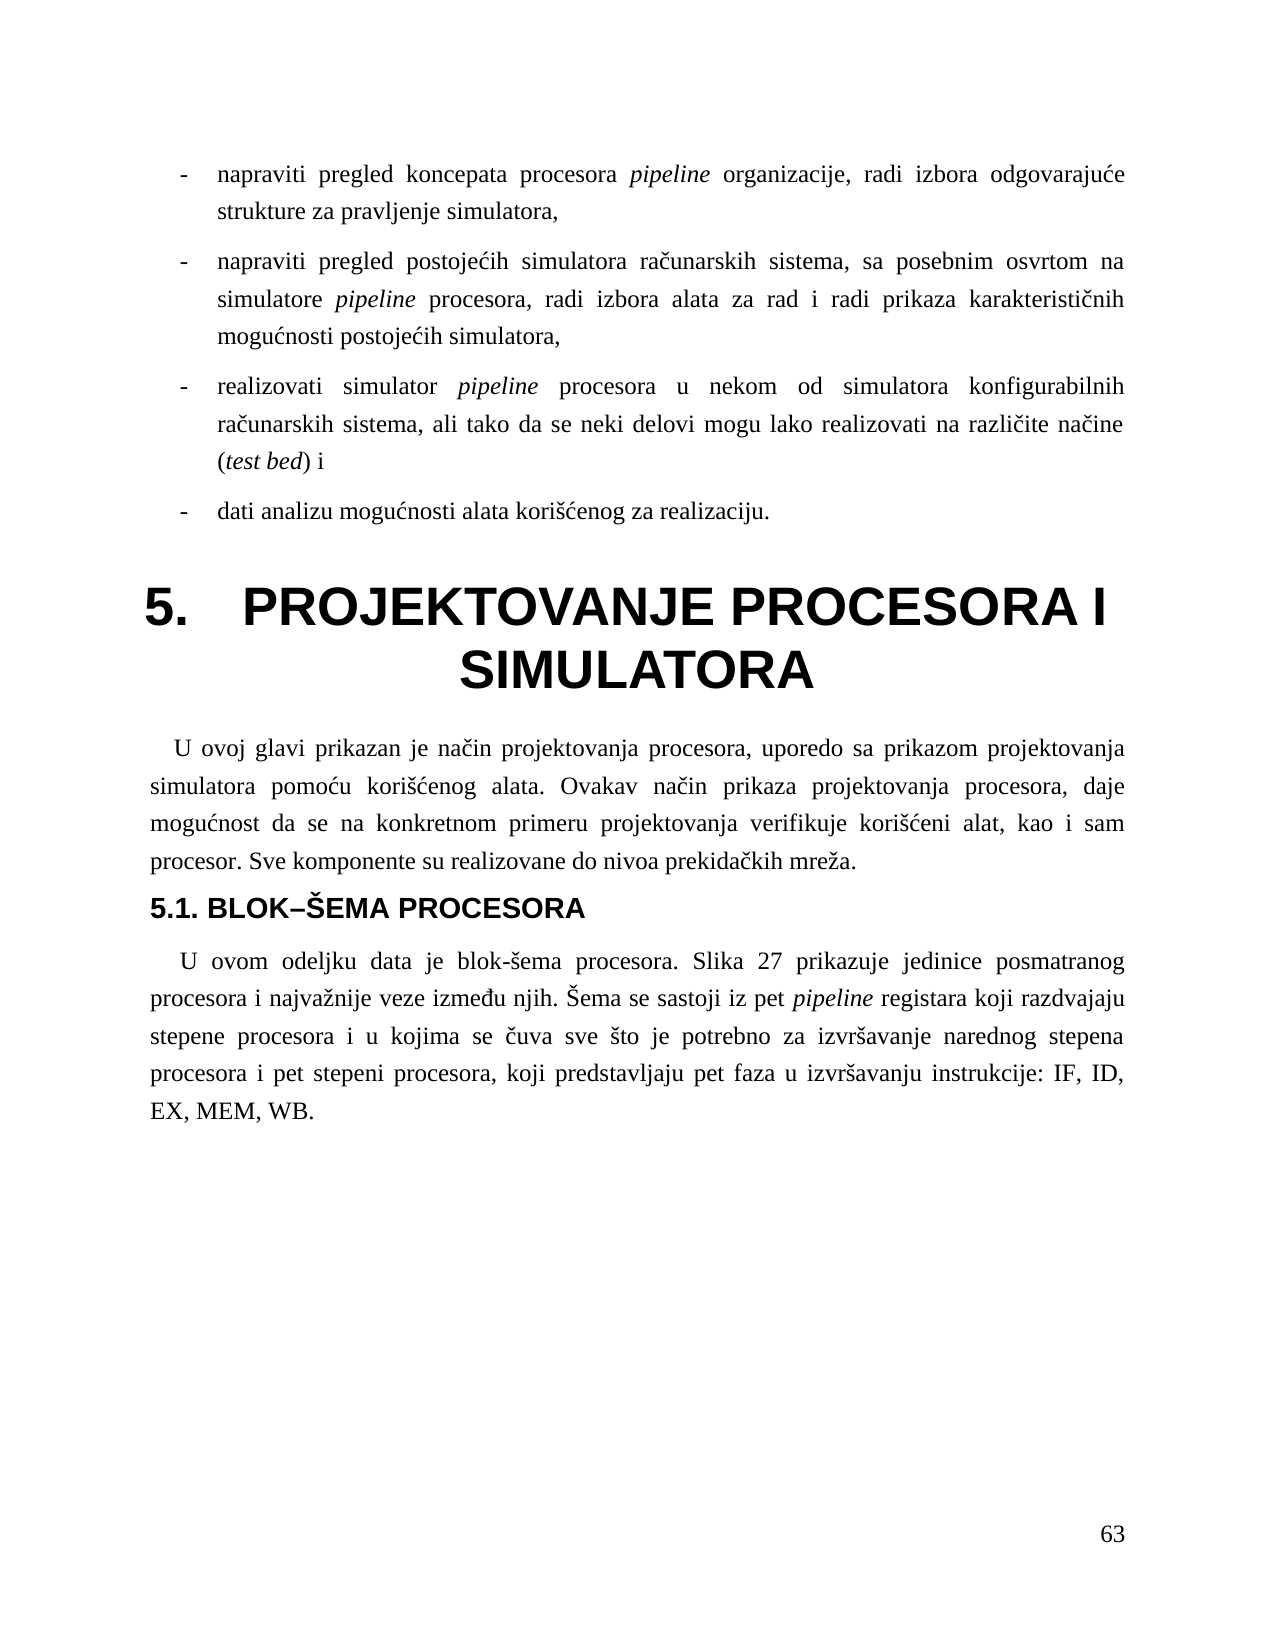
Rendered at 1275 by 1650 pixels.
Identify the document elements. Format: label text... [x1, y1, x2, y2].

list realizovati simulator pipeline procesora u nekom od simulatora konfigurabilnih računarskih sistema, ali tako da se neki delovi mogu lako realizovati na različite načine (test bed) i [179, 362, 1125, 475]
text U ovoj glavi prikazan je način projektovanja procesora, uporedo sa prikazom projektovanja simulatora pomoću korišćenog alata. Ovakav način prikaza projektovanja procesora, daje mogućnost da se na konkretnom primeru projektovanja verifikuje korišćeni alat, kao i sam procesor. Sve komponente su realizovane do nivoa prekidačkih mreža. [150, 724, 1125, 874]
text U ovom odeljku data je blok-šema procesora. Slika 27 prikazuje jedinice posmatranog procesora i najvažnije veze između njih. Šema se sastoji iz pet pipeline registara koji razdvajaju stepene procesora i u kojima se čuva sve što je potrebno za izvršavanje narednog stepena procesora i pet stepeni procesora, koji predstavljaju pet faza u izvršavanju instrukcije: IF, ID, EX, MEM, WB. [150, 937, 1125, 1124]
list napraviti pregled koncepata procesora pipeline organizacije, radi izbora odgovarajuće strukture za pravljenje simulatora, [179, 150, 1125, 225]
subtitle Projektovanje procesora i simulatora [150, 575, 1125, 699]
subtitle blok–šema procesora [150, 887, 1125, 924]
list dati analizu mogućnosti alata korišćenog za realizaciju. [179, 487, 1125, 525]
list napraviti pregled postojećih simulatora računarskih sistema, sa posebnim osvrtom na simulatore pipeline procesora, radi izbora alata za rad i radi prikaza karakterističnih mogućnosti postojećih simulatora, [179, 237, 1125, 350]
